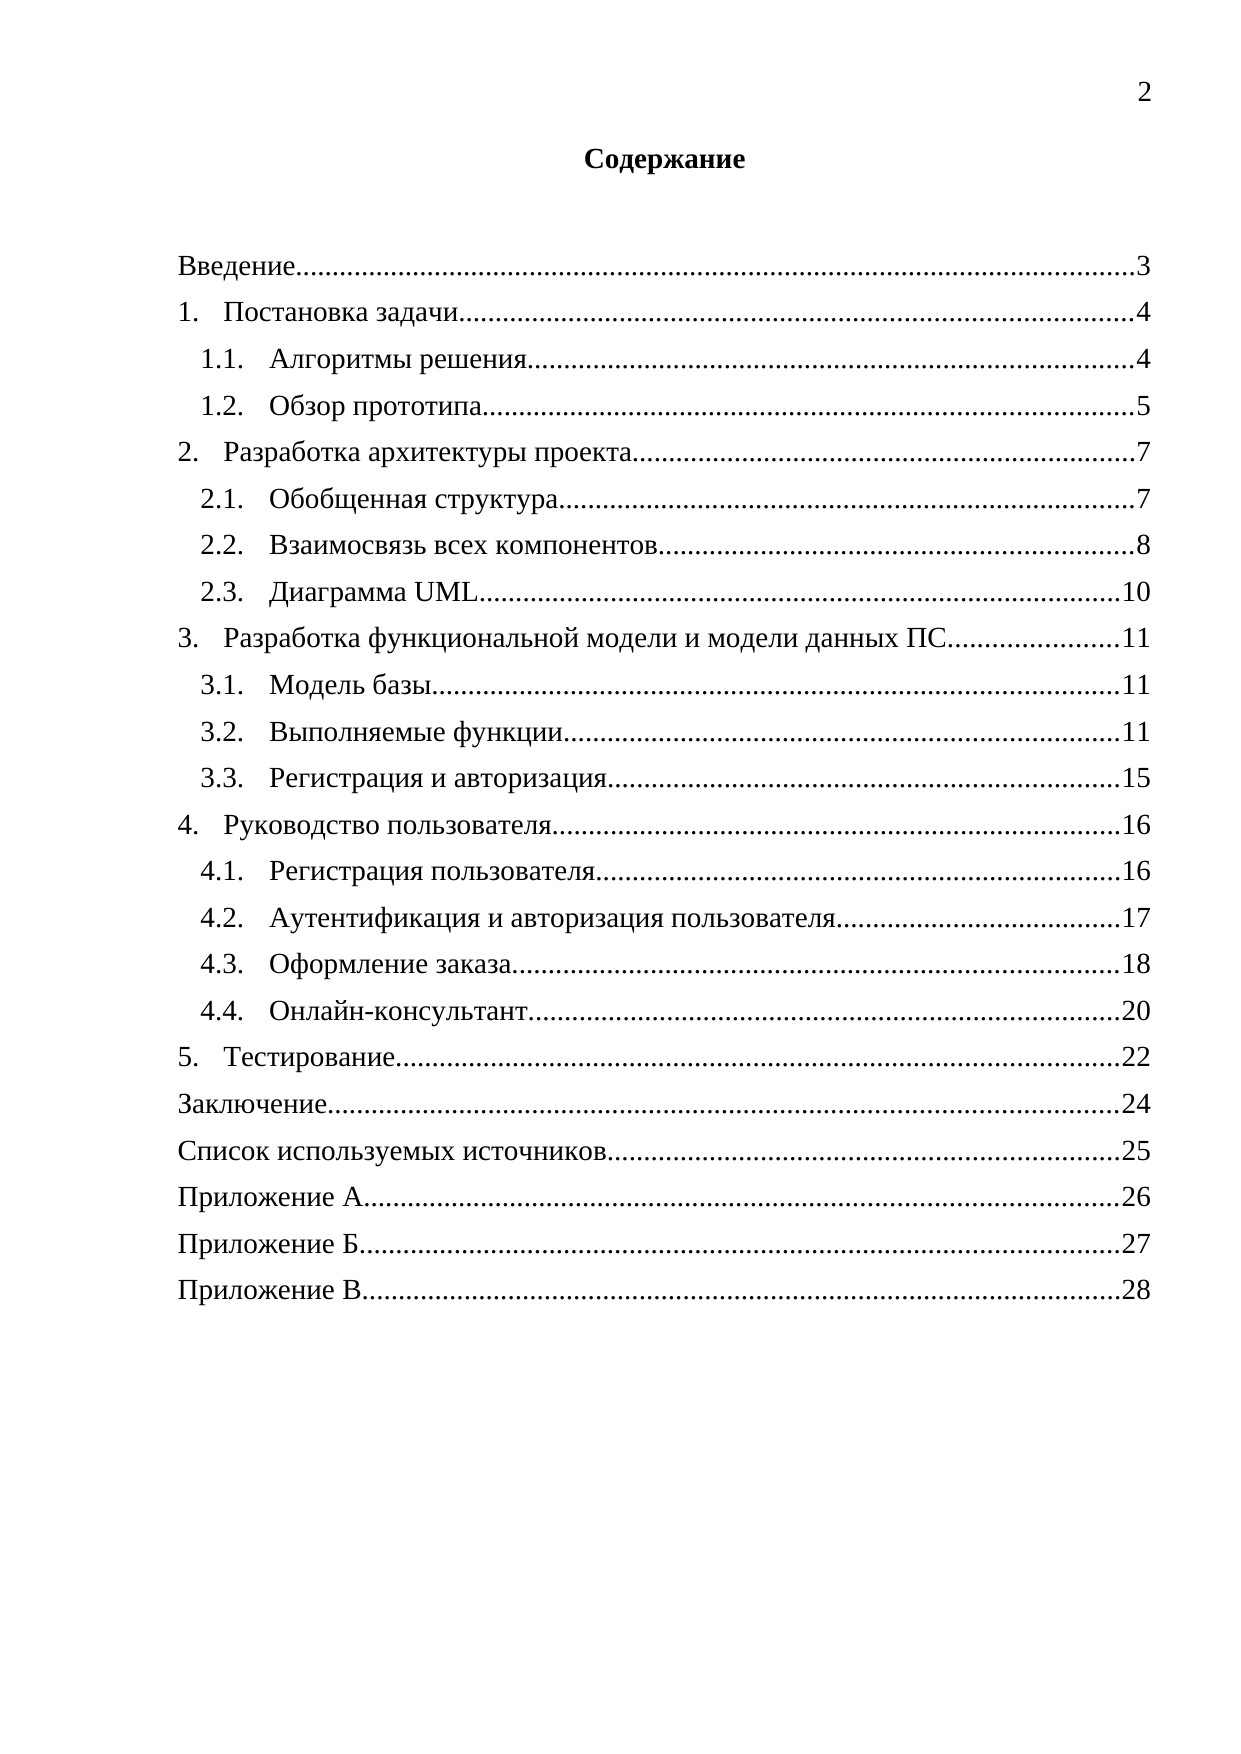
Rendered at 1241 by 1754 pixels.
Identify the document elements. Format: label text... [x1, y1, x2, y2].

text Содержание [177, 141, 1152, 174]
